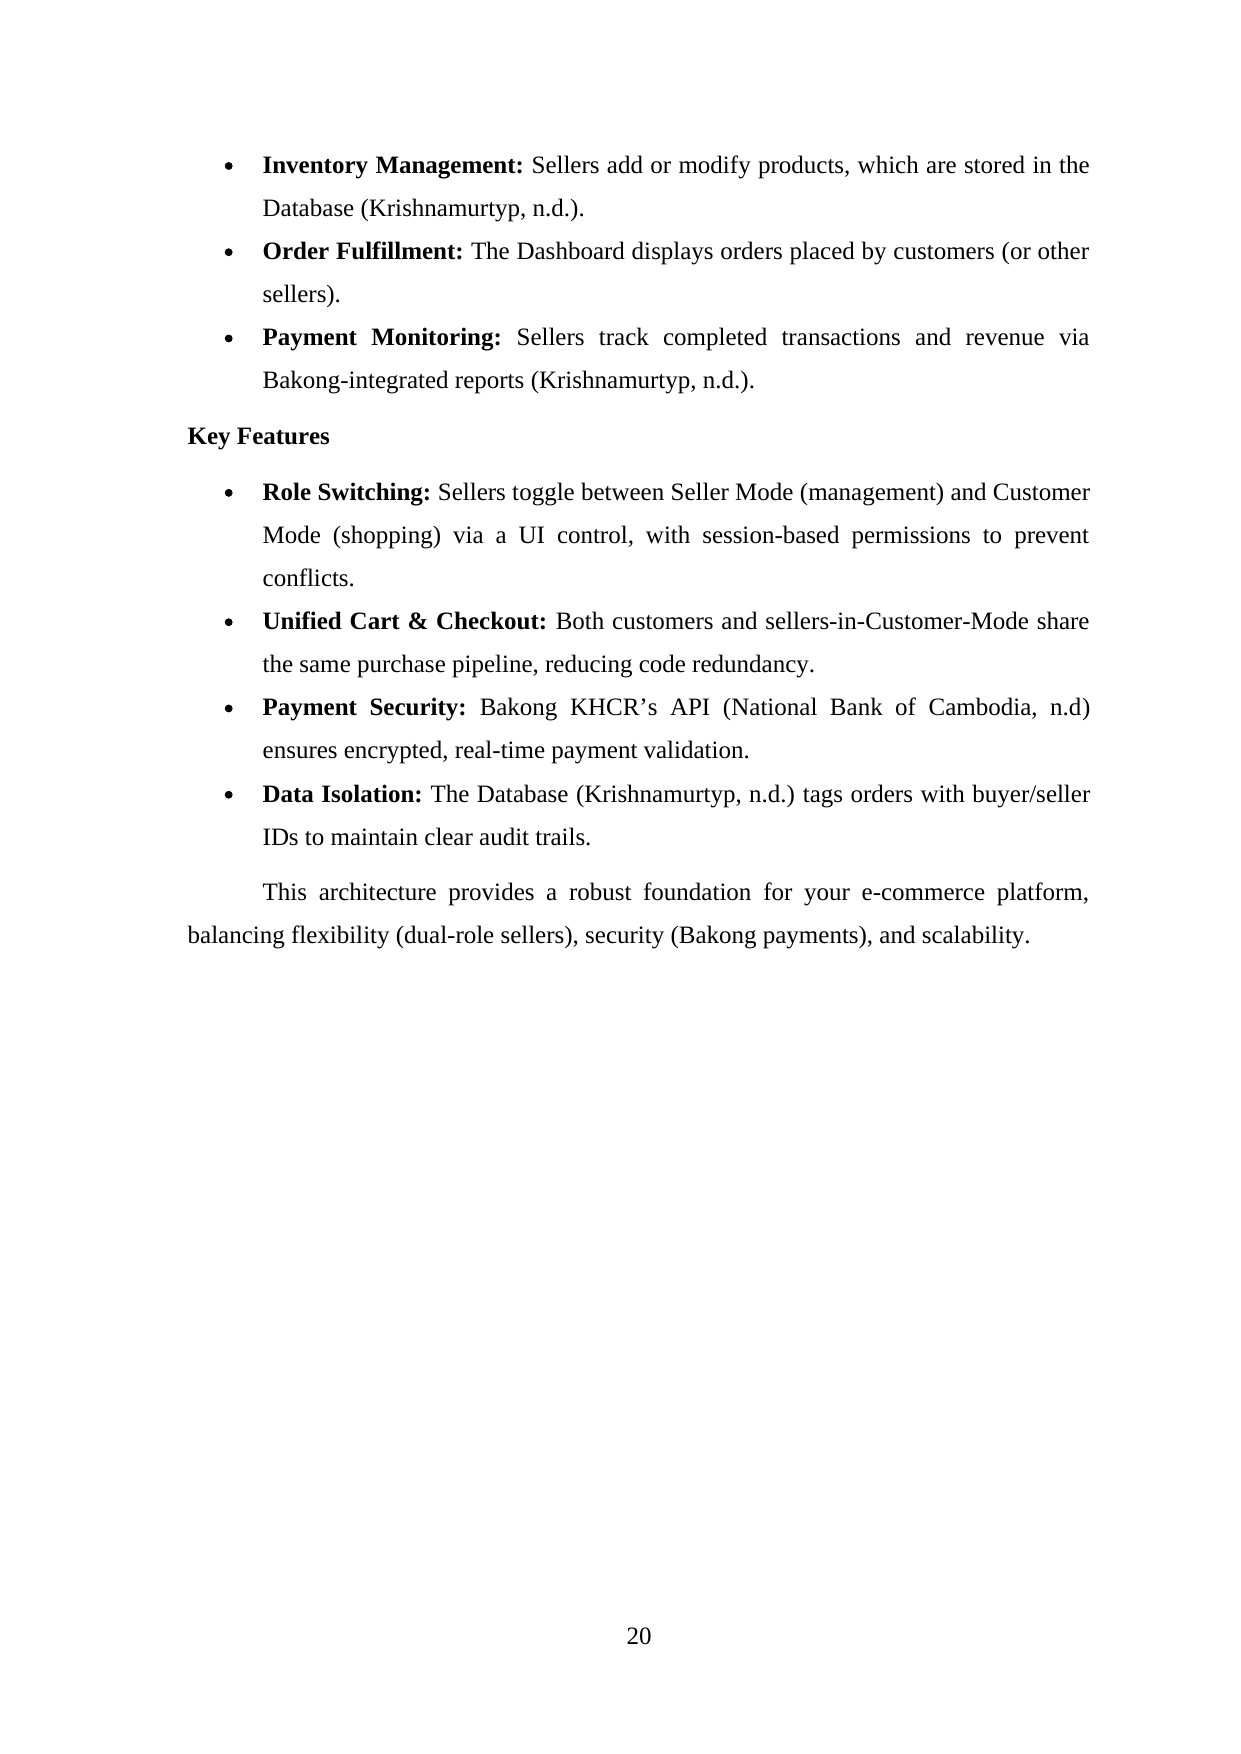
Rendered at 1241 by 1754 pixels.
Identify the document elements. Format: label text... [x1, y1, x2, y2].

list Unified Cart & Checkout: Both customers and sellers-in-Customer-Mode share the same purchase pipeline, reducing code redundancy. [225, 606, 1090, 678]
list Inventory Management: Sellers add or modify products, which are stored in the Database (Krishnamurtyp, n.d.). [225, 150, 1090, 222]
list Role Switching: Sellers toggle between Seller Mode (management) and Customer Mode (shopping) via a UI control, with session-based permissions to prevent conflicts. [225, 477, 1090, 592]
list Data Isolation: The Database (Krishnamurtyp, n.d.) tags orders with buyer/seller IDs to maintain clear audit trails. [225, 779, 1090, 851]
list Order Fulfillment: The Dashboard displays orders placed by customers (or other sellers). [225, 236, 1090, 308]
list Payment Security: Bakong KHCR’s API (National Bank of Cambodia, n.d) ensures encrypted, real-time payment validation. [225, 692, 1090, 764]
list Payment Monitoring: Sellers track completed transactions and revenue via Bakong-integrated reports (Krishnamurtyp, n.d.). [225, 322, 1090, 394]
text This architecture provides a robust foundation for your e-commerce platform, balancing flexibility (dual-role sellers), security (Bakong payments), and scalability. [187, 877, 1090, 949]
text Key Features [187, 421, 1090, 450]
